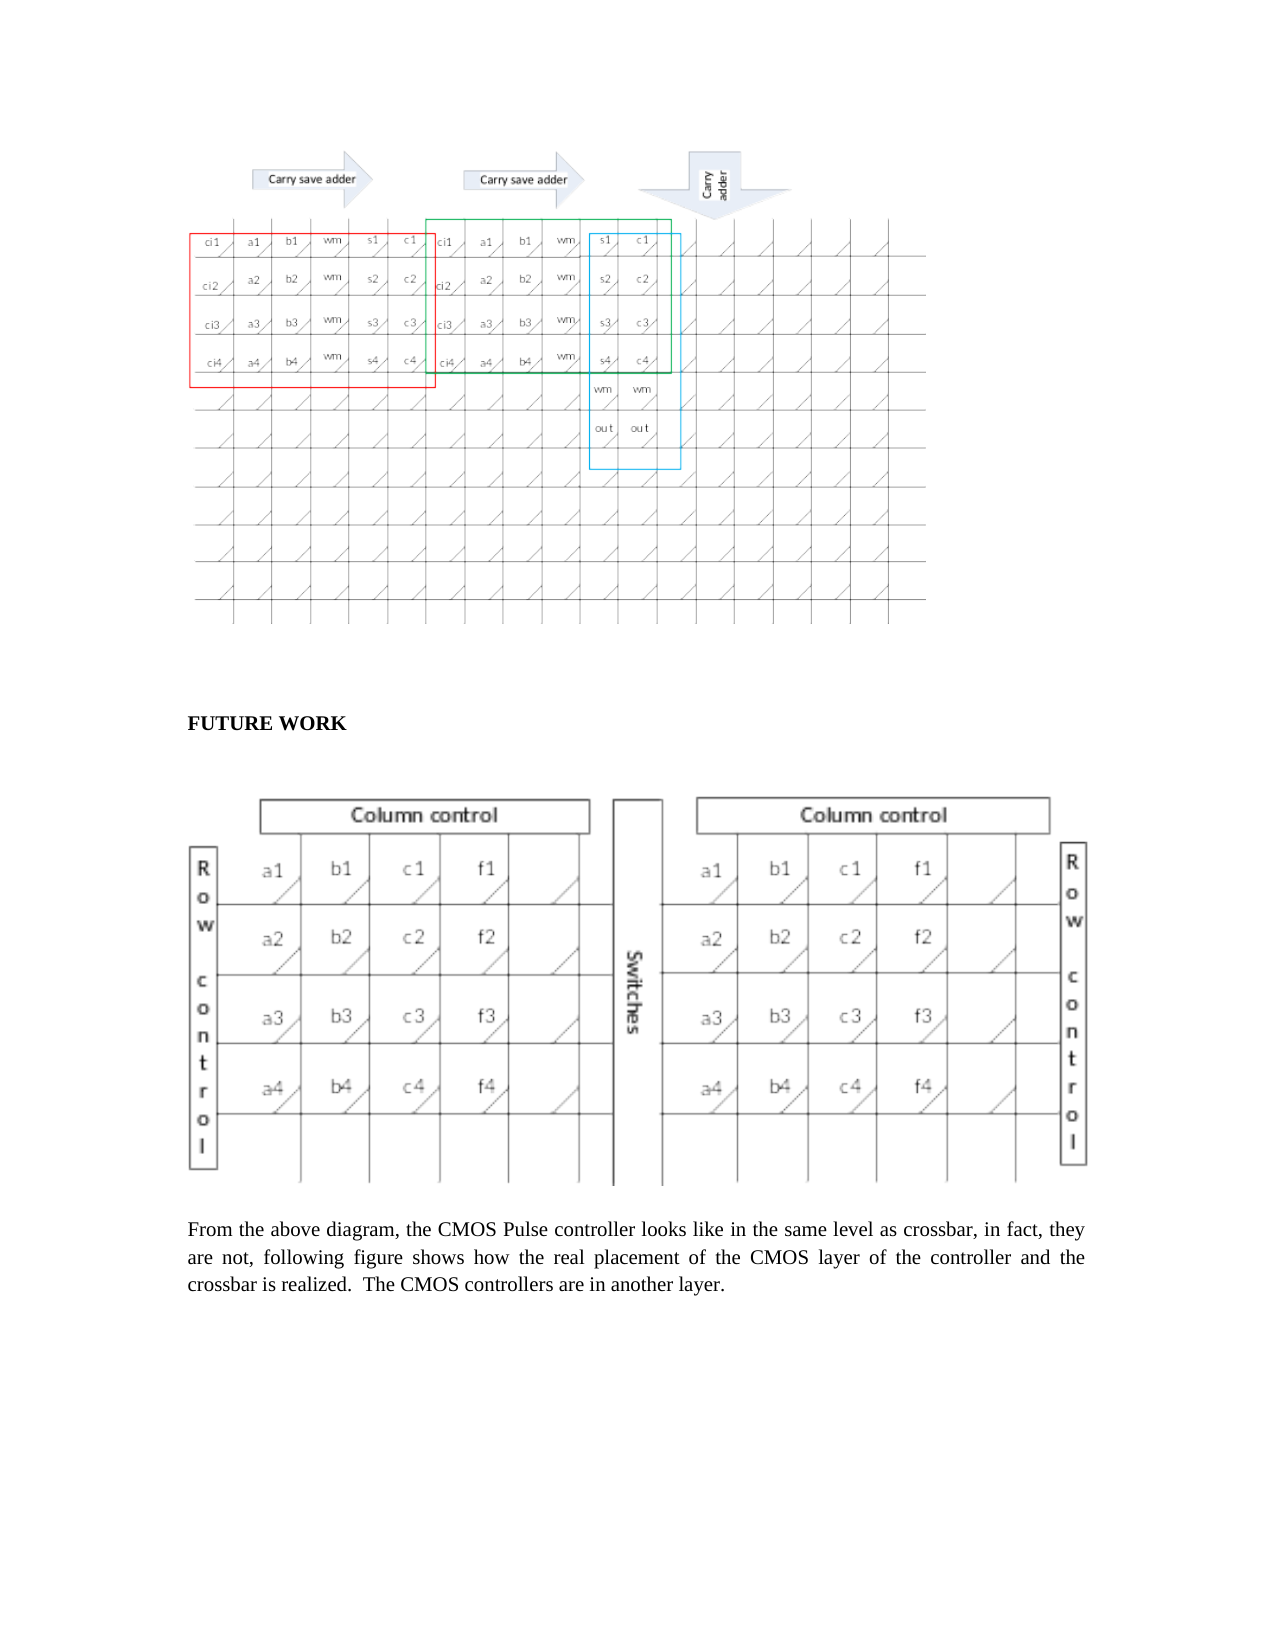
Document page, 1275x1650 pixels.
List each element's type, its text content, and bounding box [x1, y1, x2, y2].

text FUTURE WORK [187, 711, 1087, 735]
text From the above diagram, the CMOS Pulse controller looks like in the same level as crossbar, in fact, they are not, following figure shows how the real placement of the CMOS layer of the controller and the crossbar is realized. The CMOS controllers are in another layer. [187, 1217, 1087, 1296]
